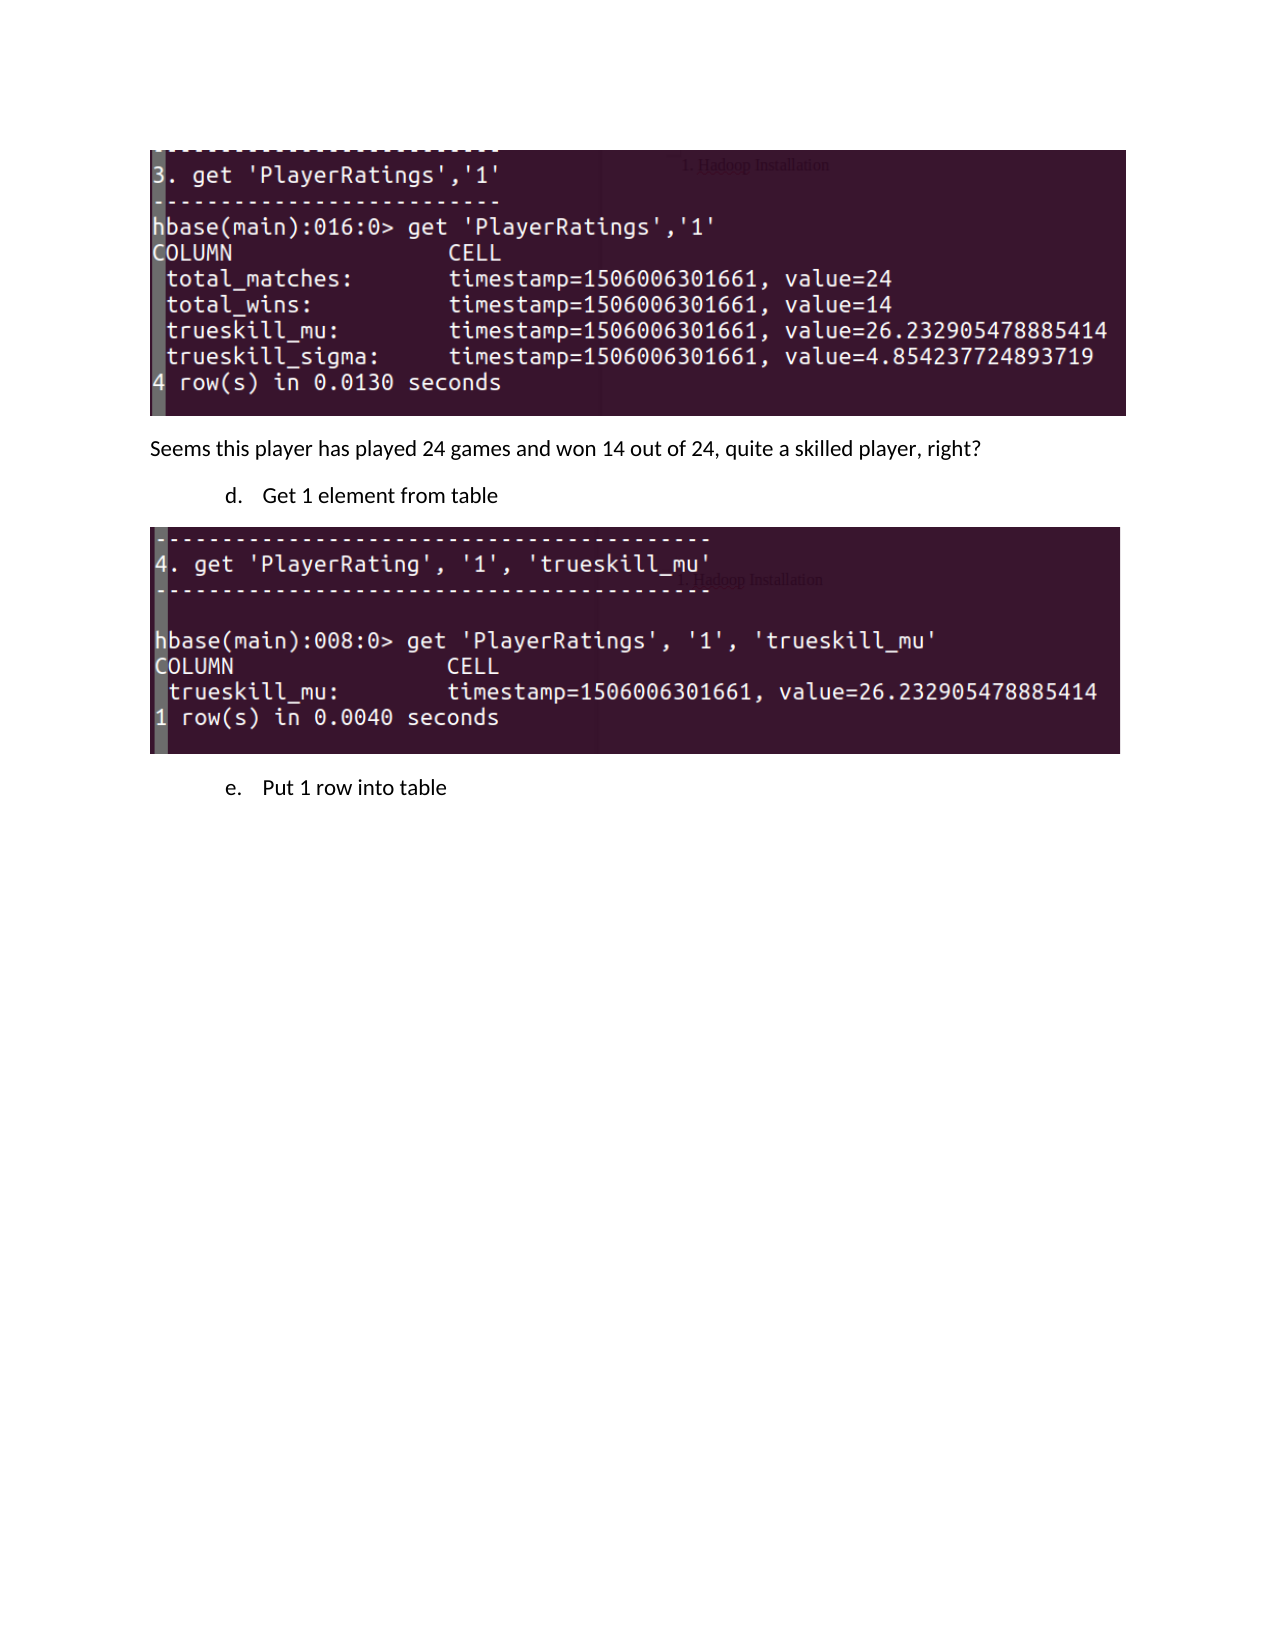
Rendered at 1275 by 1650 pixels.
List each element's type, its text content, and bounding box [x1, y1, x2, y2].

picture [150, 527, 1121, 754]
list Get 1 element from table [225, 481, 1125, 509]
picture [150, 150, 1126, 416]
text Seems this player has played 24 games and won 14 out of 24, quite a skilled player, right? [150, 434, 1125, 462]
list Put 1 row into table [225, 773, 1125, 801]
